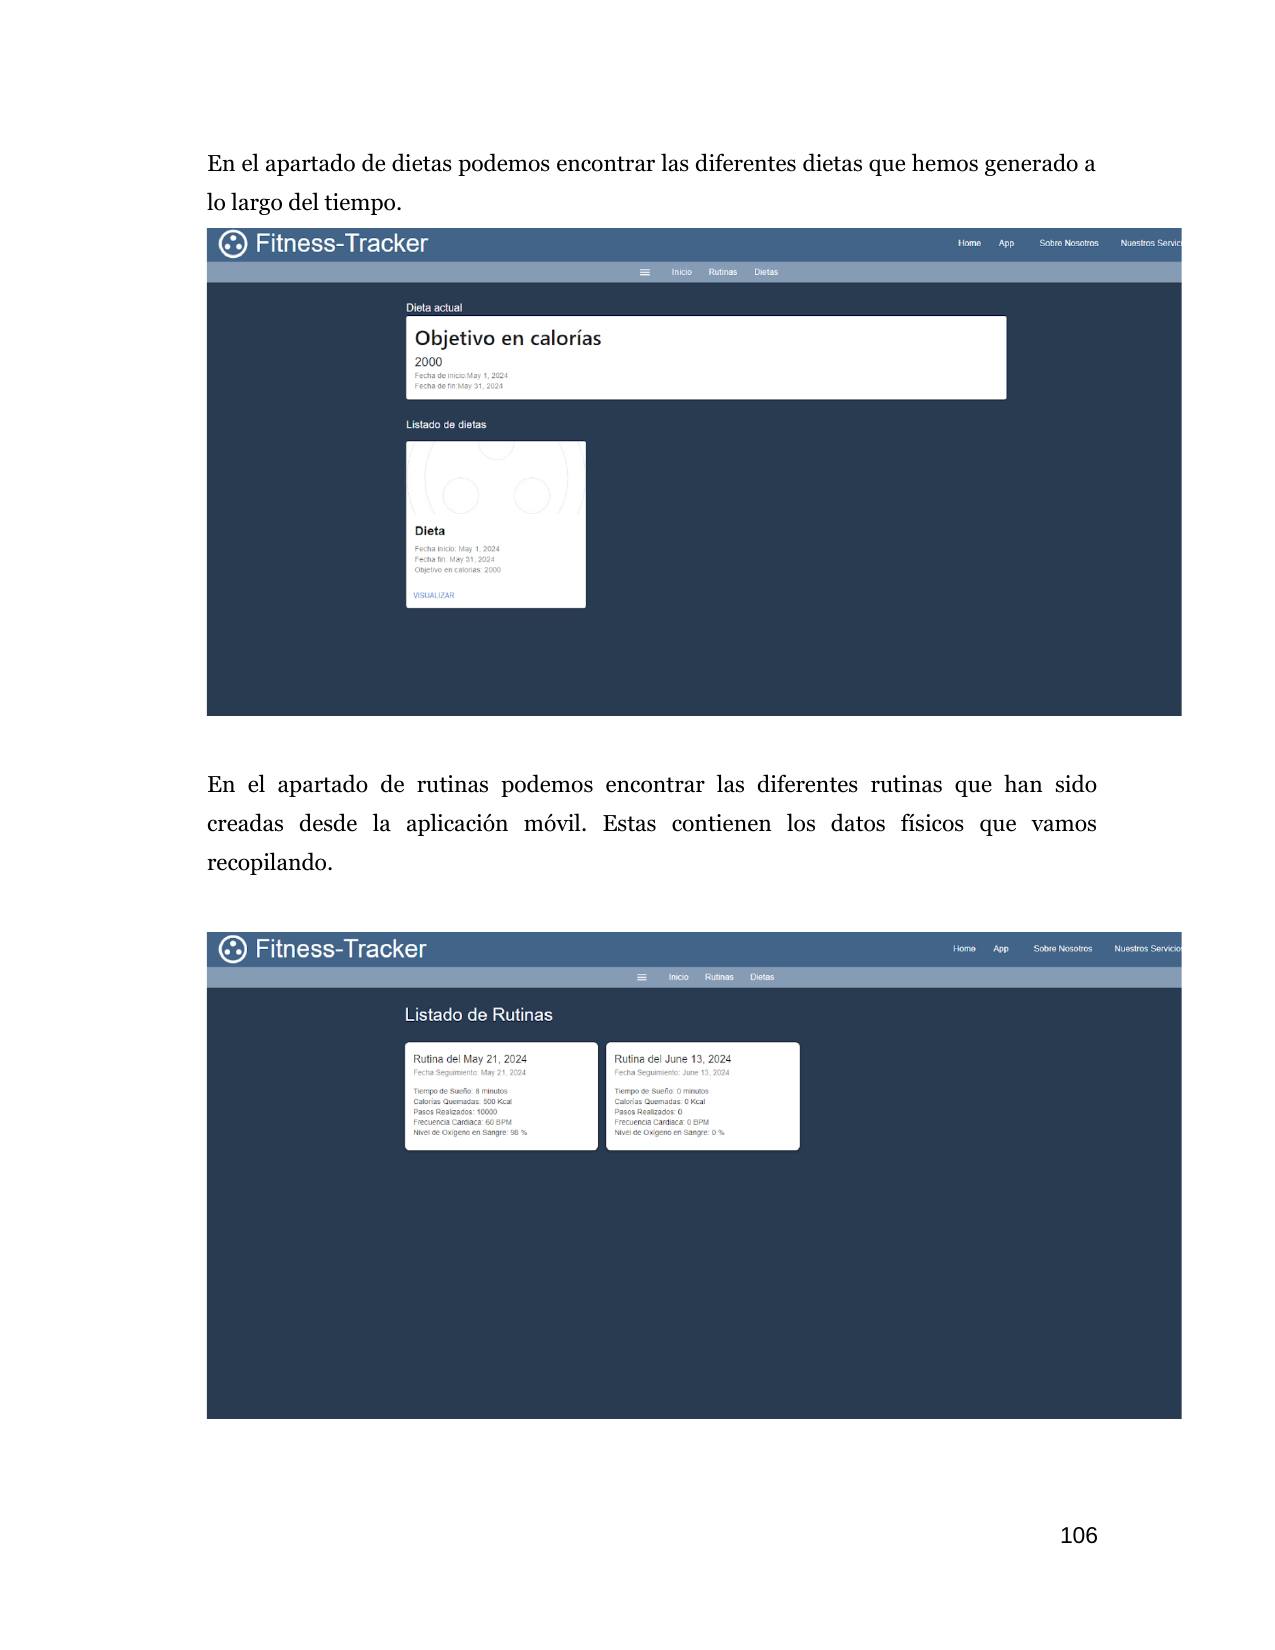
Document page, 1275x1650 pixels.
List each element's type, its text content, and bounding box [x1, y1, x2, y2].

text En el apartado de rutinas podemos encontrar las diferentes rutinas que han sido creadas desde la aplicación móvil. Estas contienen los datos físicos que vamos recopilando. [207, 772, 1098, 876]
text En el apartado de dietas podemos encontrar las diferentes dietas que hemos generado a lo largo del tiempo. [207, 151, 1098, 216]
picture [206, 228, 1182, 716]
picture [206, 932, 1182, 1419]
